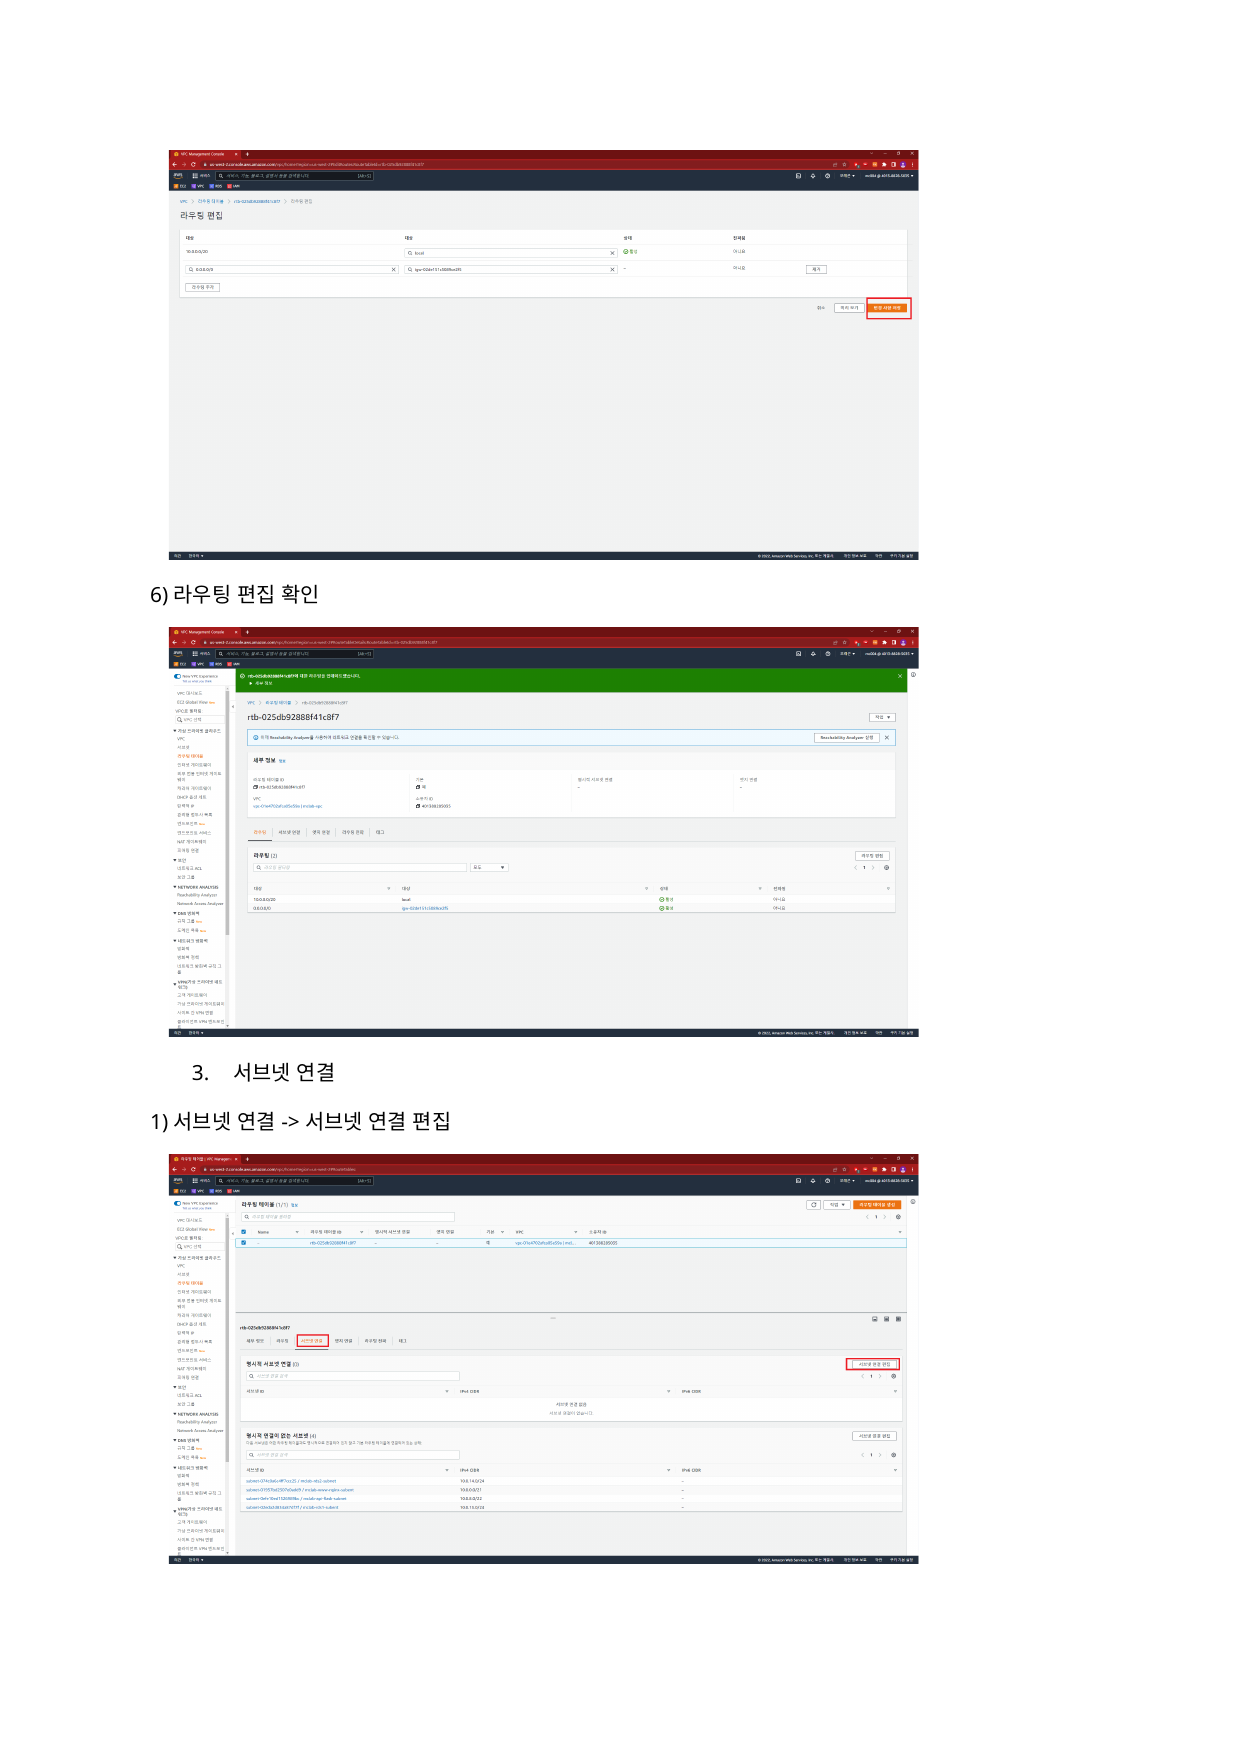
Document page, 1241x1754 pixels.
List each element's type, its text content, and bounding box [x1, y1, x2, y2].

text 6) 라우팅 편집 확인 [150, 578, 1090, 608]
subtitle 서브넷 연결 [192, 1056, 1090, 1086]
text 1) 서브넷 연결 -> 서브넷 연결 편집 [150, 1105, 1090, 1136]
